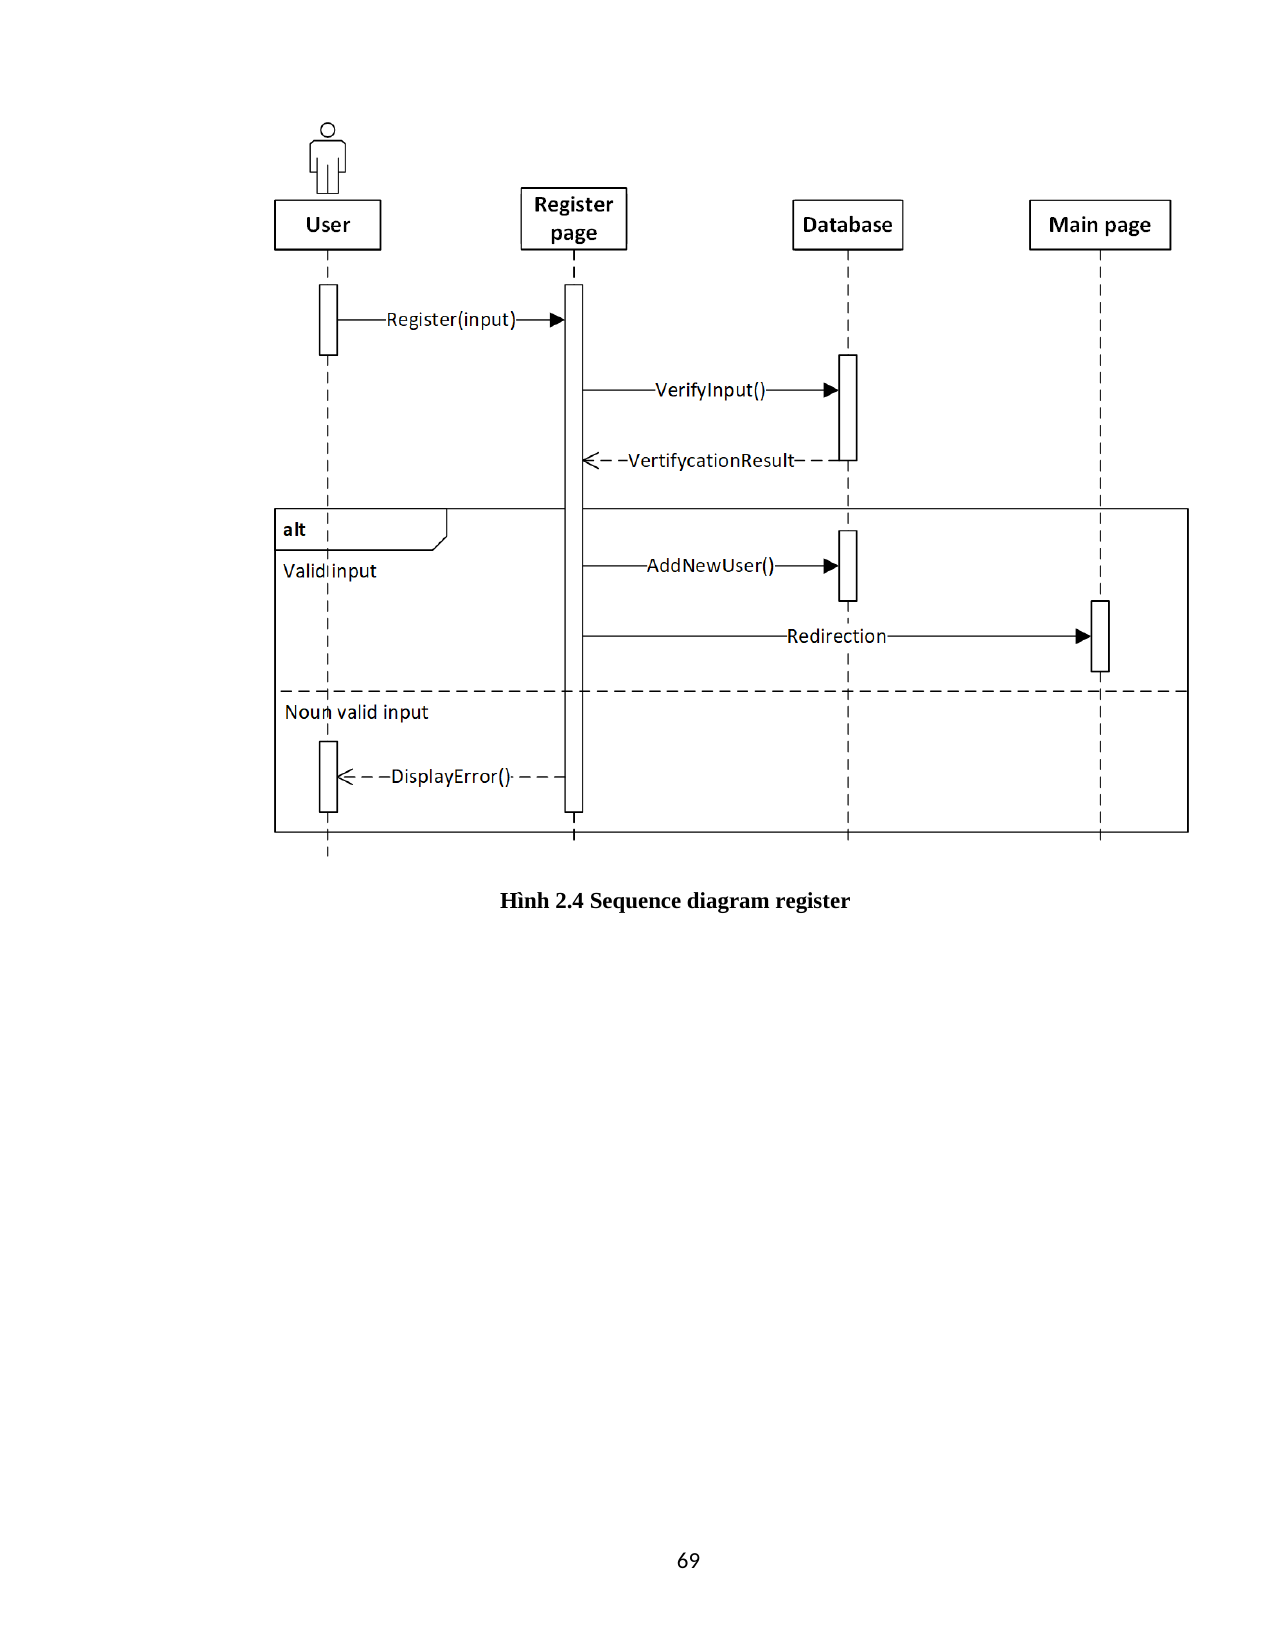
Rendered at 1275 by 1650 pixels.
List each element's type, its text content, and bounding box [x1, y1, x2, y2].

picture [270, 121, 1190, 857]
subtitle Hình 2.4 Sequence diagram register [187, 887, 1162, 913]
